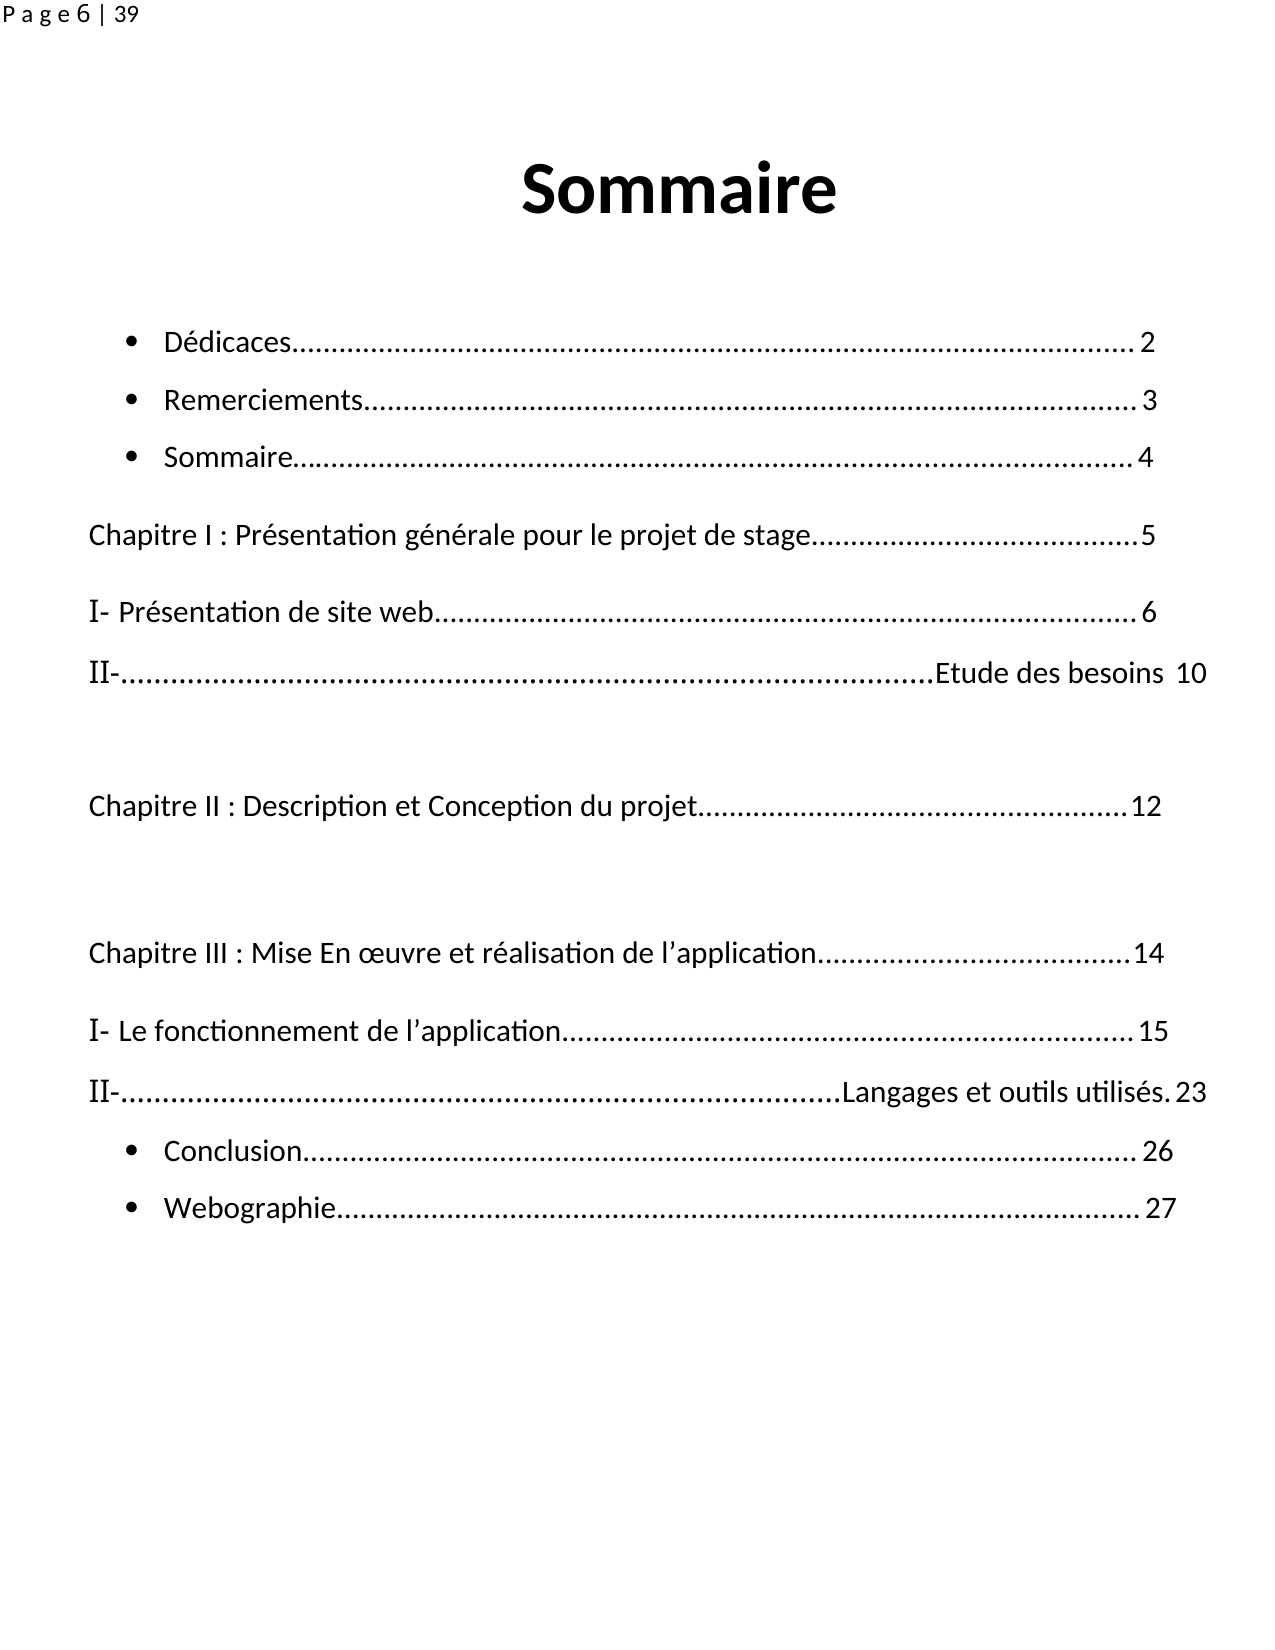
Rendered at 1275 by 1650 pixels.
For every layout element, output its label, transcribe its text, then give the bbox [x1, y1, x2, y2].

list Le fonctionnement de l’application 15 [89, 1007, 1258, 1050]
text Chapitre III : Mise En œuvre et réalisation de l’application 14 [89, 933, 1258, 972]
subtitle Sommaire [107, 141, 1253, 232]
list Langages et outils utilisés. 23 [89, 1069, 1258, 1112]
list Webographie 27 [126, 1188, 1258, 1226]
list Conclusion 26 [126, 1131, 1258, 1169]
